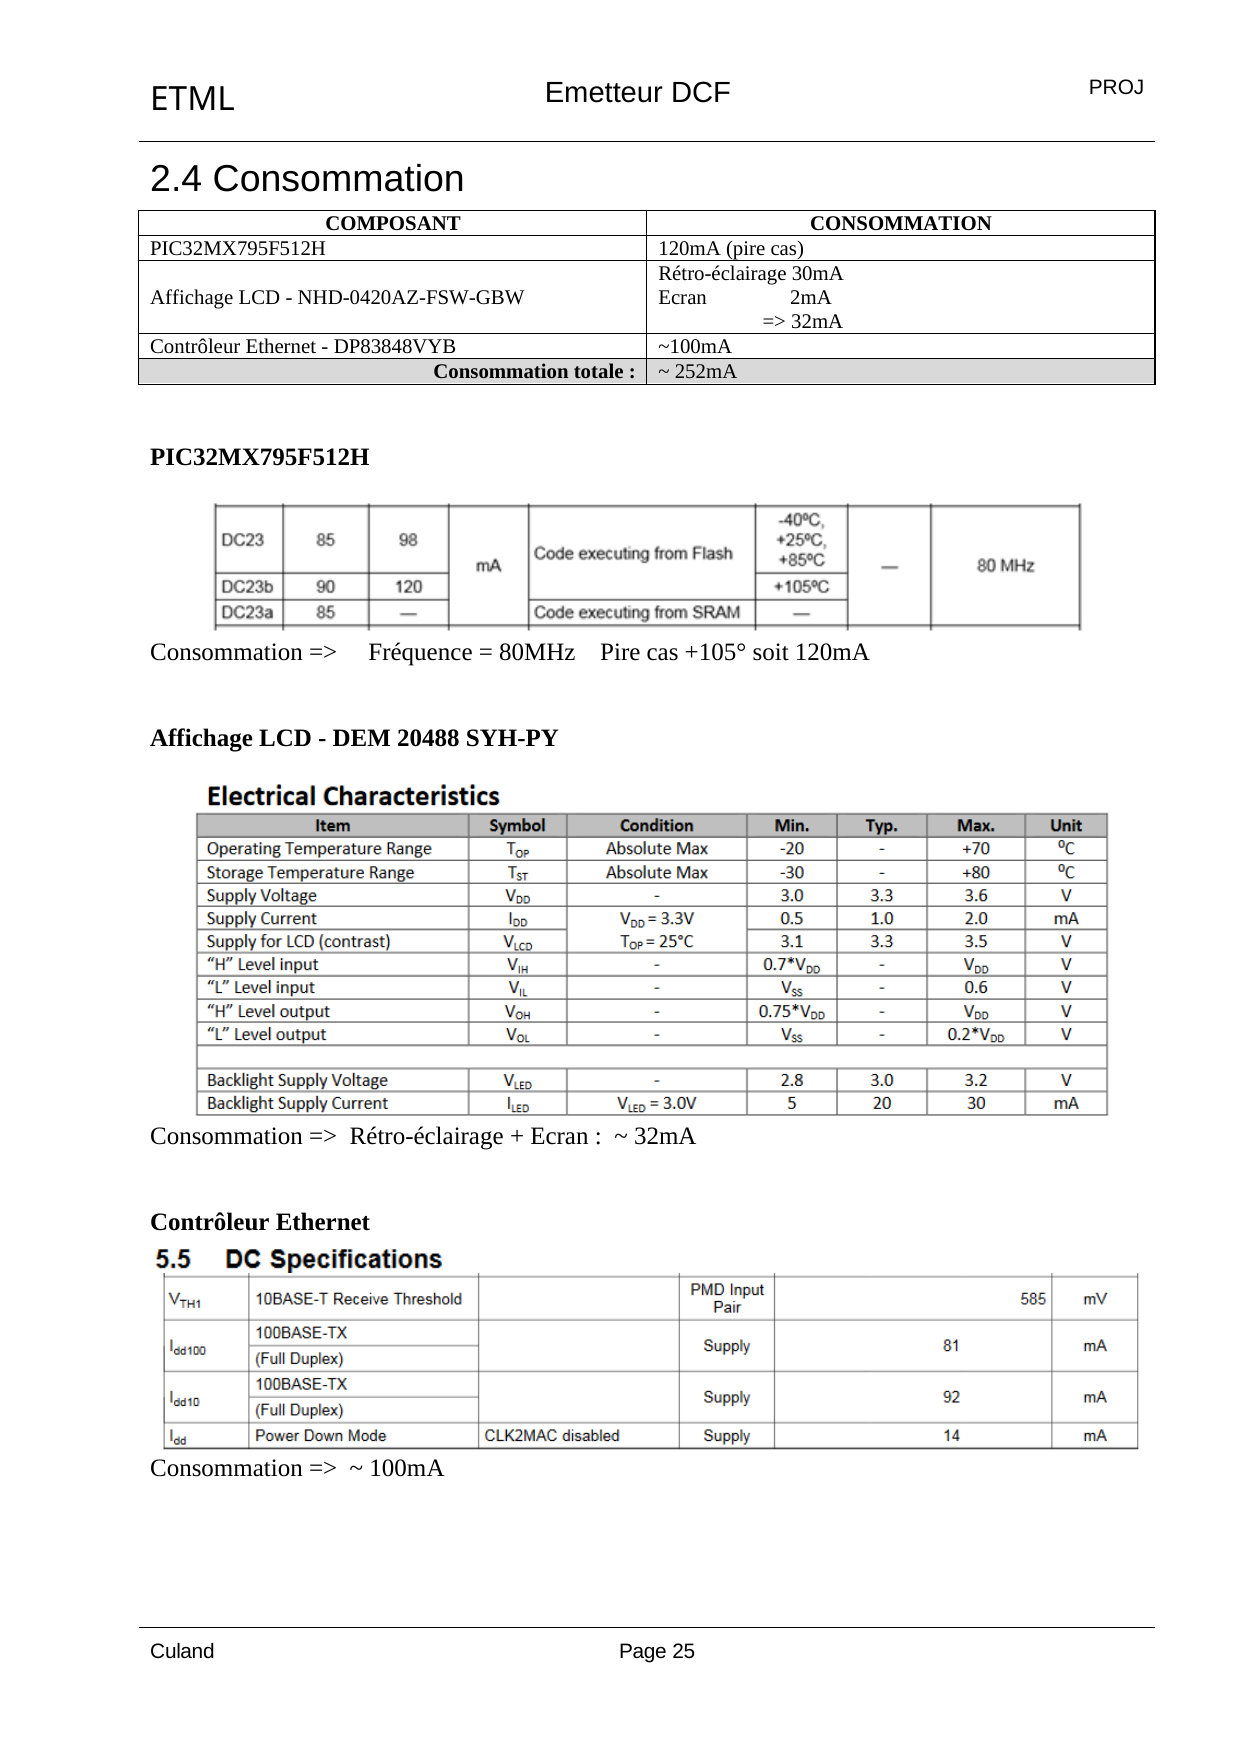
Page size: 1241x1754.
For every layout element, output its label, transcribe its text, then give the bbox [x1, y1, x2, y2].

table_cell PIC32MX795F512H [139, 236, 646, 260]
table_cell 120mA (pire cas) [647, 236, 1154, 260]
text Consommation => Rétro-éclairage + Ecran : ~ 32mA [150, 1121, 1152, 1150]
picture [209, 499, 1093, 637]
table_cell Contrôleur Ethernet - DP83848VYB [139, 334, 646, 358]
text Consommation => ~ 100mA [150, 1453, 1152, 1482]
table_cell ~100mA [647, 334, 1154, 358]
table_cell Affichage LCD - NHD-0420AZ-FSW-GBW [139, 261, 646, 333]
subtitle Consommation [150, 156, 1152, 199]
table_cell ~ 252mA [647, 359, 1154, 383]
text PIC32MX795F512H [150, 442, 1152, 471]
picture [150, 1236, 1143, 1454]
text Contrôleur Ethernet [150, 1207, 1152, 1236]
table_cell Consommation totale : [139, 359, 646, 383]
text Consommation => Fréquence = 80MHz Pire cas +105° soit 120mA [150, 637, 1152, 666]
table_cell Rétro-éclairage 30mA Ecran 2mA => 32mA [647, 261, 1154, 333]
table_header CONSOMMATION [647, 211, 1154, 235]
picture [185, 780, 1117, 1121]
text Affichage LCD - DEM 20488 SYH-PY [150, 723, 1152, 752]
table_header COMPOSANT [139, 211, 646, 235]
